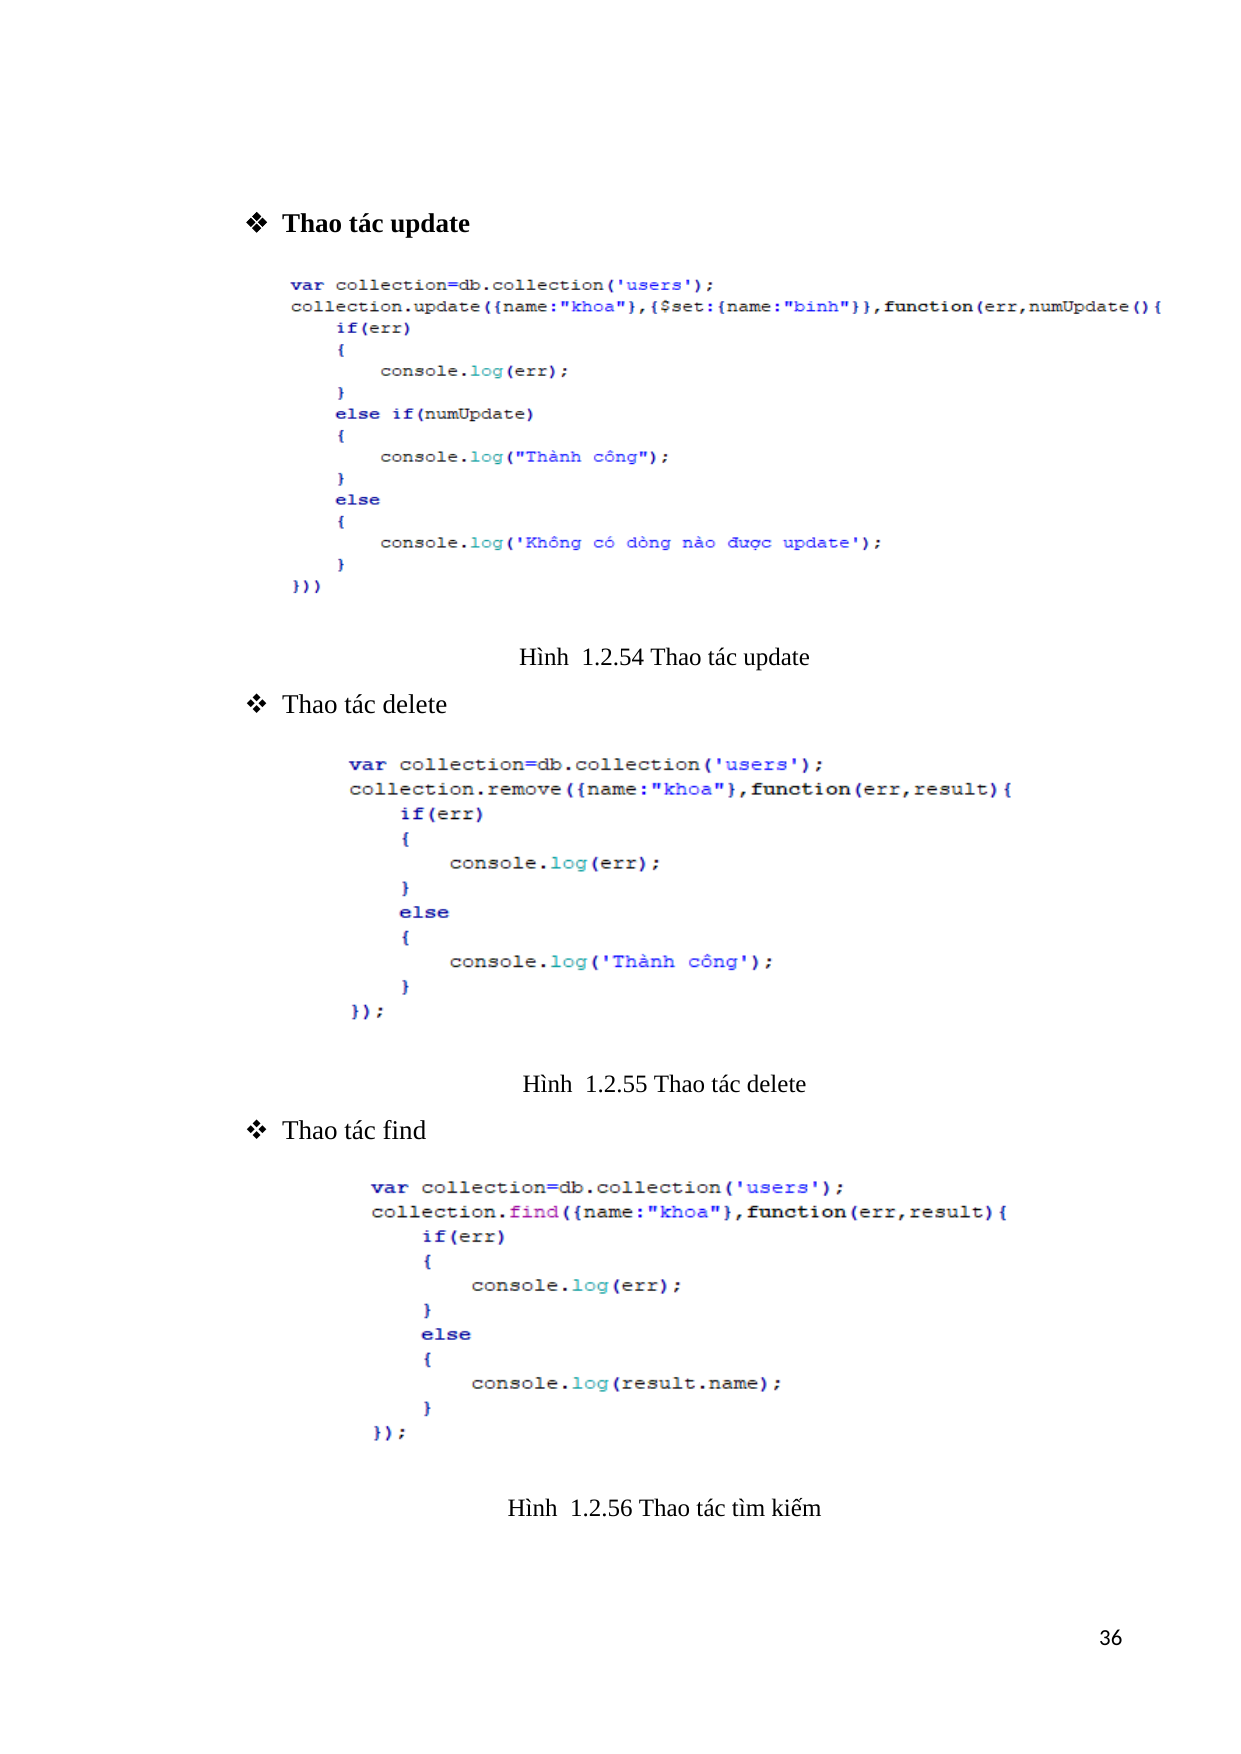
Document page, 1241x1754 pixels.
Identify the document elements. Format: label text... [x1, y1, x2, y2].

picture [281, 266, 1176, 607]
list Thao tác find [244, 1114, 1122, 1146]
list Thao tác update [244, 207, 1122, 238]
list Thao tác delete [244, 688, 1122, 719]
picture [332, 747, 1072, 1034]
picture [351, 1173, 1053, 1458]
